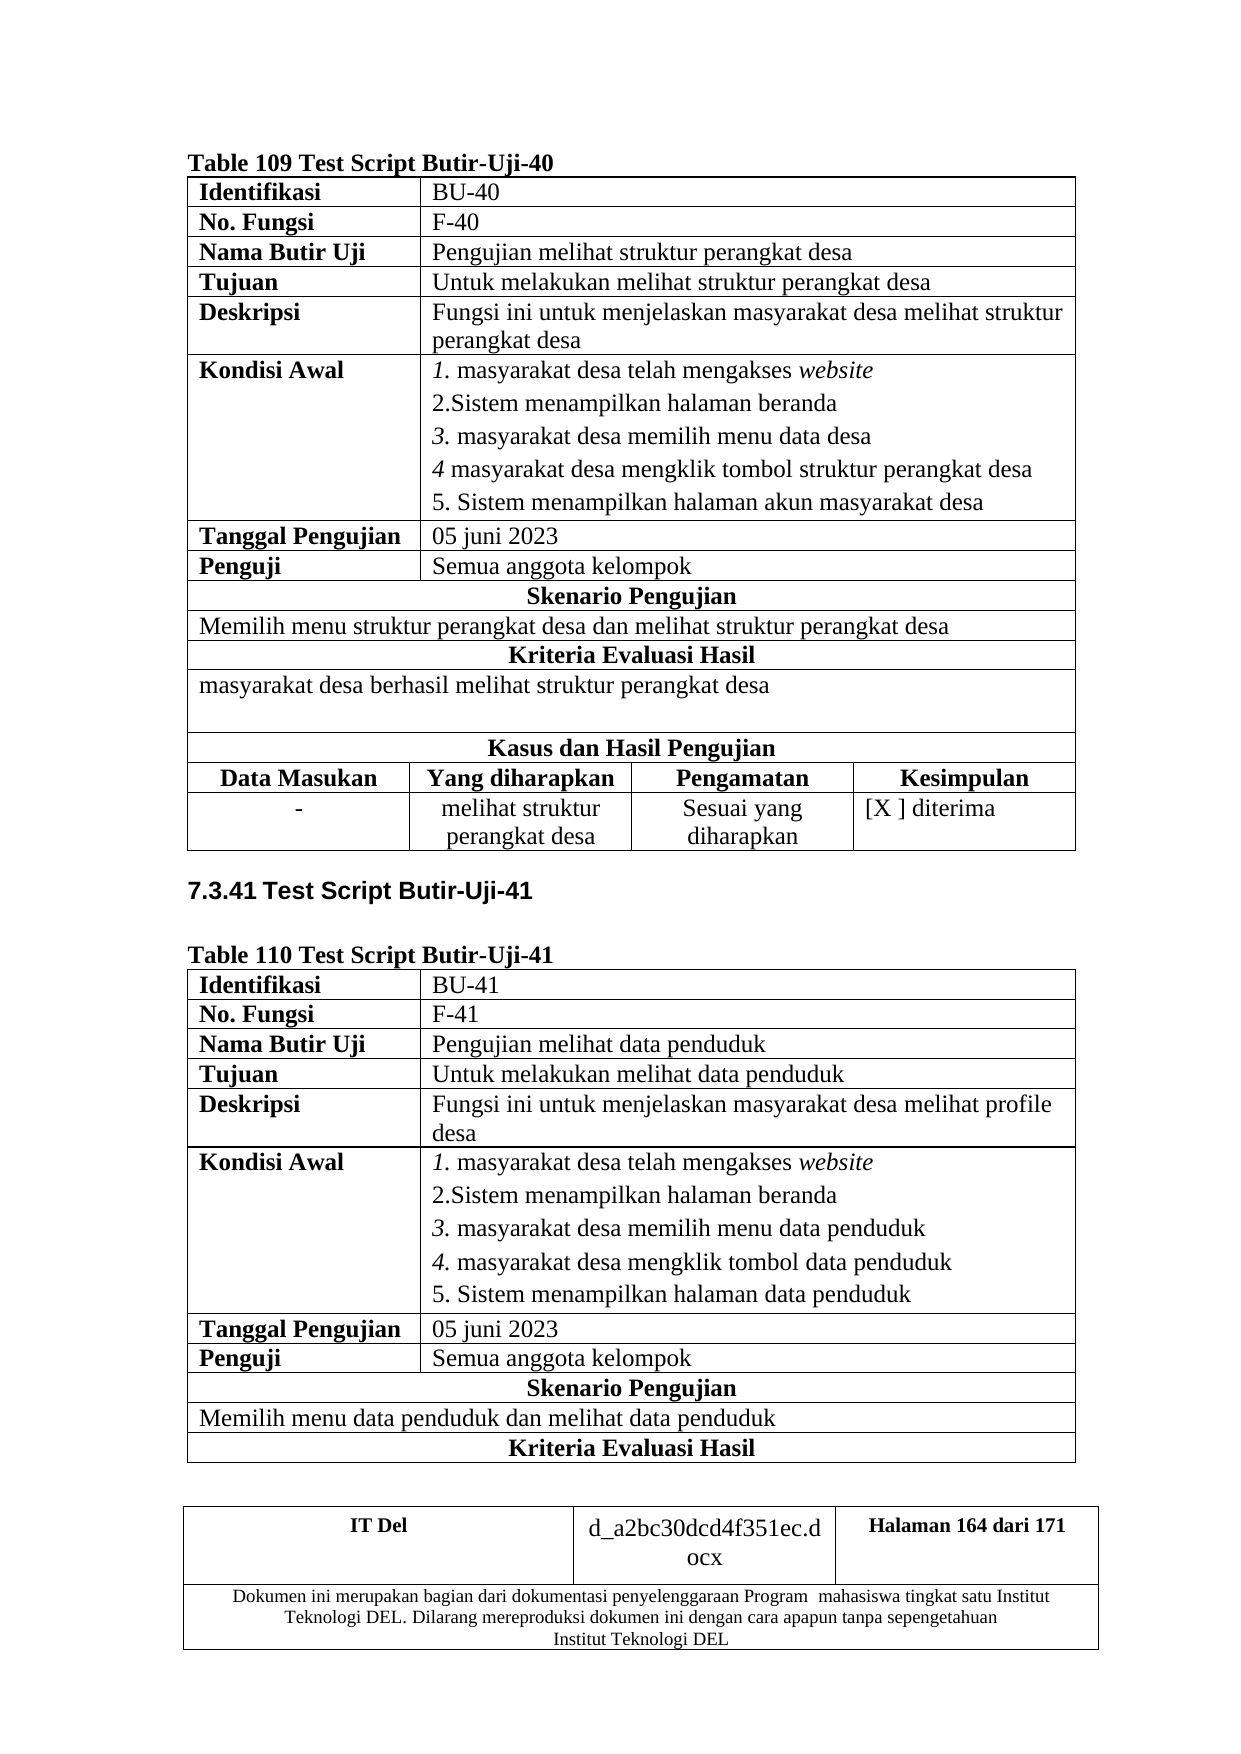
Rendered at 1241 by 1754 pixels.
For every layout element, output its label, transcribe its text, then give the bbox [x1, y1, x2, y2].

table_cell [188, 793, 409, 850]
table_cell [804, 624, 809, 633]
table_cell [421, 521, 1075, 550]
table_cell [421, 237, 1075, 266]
subtitle Test Script Butir-Uji-41 [187, 876, 1092, 905]
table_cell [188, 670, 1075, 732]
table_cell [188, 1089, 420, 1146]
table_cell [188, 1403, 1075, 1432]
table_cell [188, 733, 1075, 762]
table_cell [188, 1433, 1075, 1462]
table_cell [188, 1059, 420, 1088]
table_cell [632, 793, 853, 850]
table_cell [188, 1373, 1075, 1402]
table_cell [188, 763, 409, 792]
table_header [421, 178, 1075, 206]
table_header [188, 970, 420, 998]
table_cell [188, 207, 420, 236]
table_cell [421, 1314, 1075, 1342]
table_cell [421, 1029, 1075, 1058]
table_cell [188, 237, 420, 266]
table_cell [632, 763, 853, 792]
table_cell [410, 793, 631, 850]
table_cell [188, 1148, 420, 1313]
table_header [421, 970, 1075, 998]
text Table 109 Test Script Butir-Uji-40 [187, 148, 1092, 176]
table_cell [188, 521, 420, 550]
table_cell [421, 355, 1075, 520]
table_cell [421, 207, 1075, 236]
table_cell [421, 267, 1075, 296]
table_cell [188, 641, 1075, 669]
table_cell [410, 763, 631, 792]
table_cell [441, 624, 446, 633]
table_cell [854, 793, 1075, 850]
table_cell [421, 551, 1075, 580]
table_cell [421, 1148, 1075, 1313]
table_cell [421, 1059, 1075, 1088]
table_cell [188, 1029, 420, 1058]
text Table 110 Test Script Butir-Uji-41 [187, 940, 1092, 969]
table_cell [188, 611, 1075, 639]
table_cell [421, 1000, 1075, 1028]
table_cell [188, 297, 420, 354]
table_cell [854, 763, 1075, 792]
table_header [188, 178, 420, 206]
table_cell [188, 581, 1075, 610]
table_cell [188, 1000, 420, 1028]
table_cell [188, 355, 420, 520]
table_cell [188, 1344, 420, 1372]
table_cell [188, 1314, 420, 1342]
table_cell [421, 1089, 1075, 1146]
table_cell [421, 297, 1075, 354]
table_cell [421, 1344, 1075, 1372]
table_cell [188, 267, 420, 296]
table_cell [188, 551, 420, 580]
